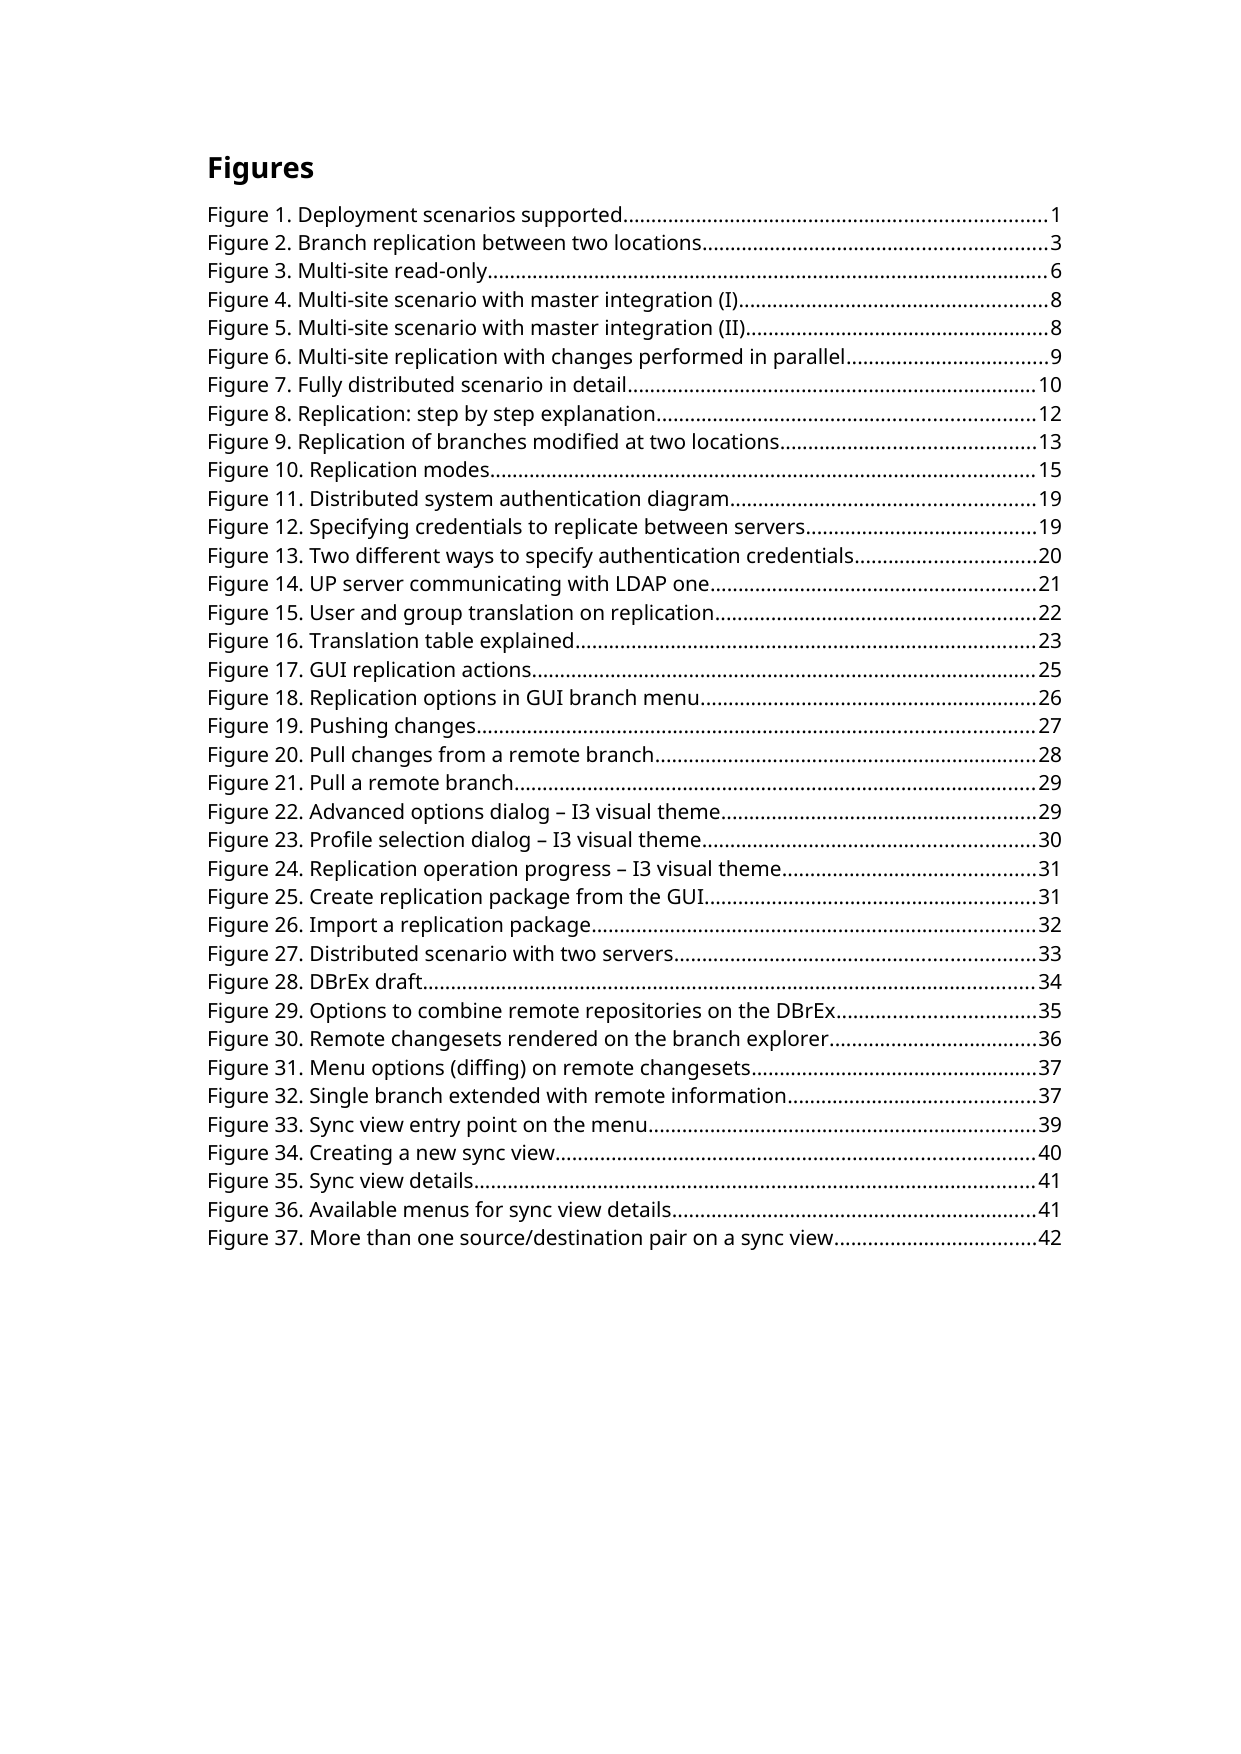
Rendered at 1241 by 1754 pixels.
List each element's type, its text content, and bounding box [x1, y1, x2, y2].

text Figure 27. Distributed scenario with two servers 33 [207, 939, 1063, 967]
text Figure 12. Specifying credentials to replicate between servers 19 [207, 512, 1063, 541]
text Figures [207, 147, 1063, 187]
text Figure 5. Multi-site scenario with master integration (II) 8 [207, 313, 1063, 342]
text Figure 37. More than one source/destination pair on a sync view 42 [207, 1223, 1063, 1252]
text Figure 4. Multi-site scenario with master integration (I) 8 [207, 285, 1063, 313]
text Figure 26. Import a replication package 32 [207, 911, 1063, 939]
text Figure 15. User and group translation on replication 22 [207, 598, 1063, 626]
text Figure 35. Sync view details 41 [207, 1167, 1063, 1195]
text Figure 18. Replication options in GUI branch menu 26 [207, 683, 1063, 712]
text Figure 13. Two different ways to specify authentication credentials 20 [207, 541, 1063, 569]
text Figure 31. Menu options (diffing) on remote changesets 37 [207, 1053, 1063, 1081]
text Figure 9. Replication of branches modified at two locations 13 [207, 427, 1063, 456]
text Figure 36. Available menus for sync view details 41 [207, 1195, 1063, 1223]
text Figure 29. Options to combine remote repositories on the DBrEx 35 [207, 996, 1063, 1024]
text Figure 20. Pull changes from a remote branch 28 [207, 740, 1063, 768]
text Figure 28. DBrEx draft 34 [207, 967, 1063, 996]
text Figure 22. Advanced options dialog – I3 visual theme 29 [207, 797, 1063, 825]
text Figure 14. UP server communicating with LDAP one 21 [207, 569, 1063, 598]
text Figure 7. Fully distributed scenario in detail 10 [207, 370, 1063, 399]
text Figure 3. Multi-site read-only 6 [207, 257, 1063, 285]
text Figure 19. Pushing changes 27 [207, 712, 1063, 740]
text Figure 16. Translation table explained 23 [207, 626, 1063, 655]
text Figure 30. Remote changesets rendered on the branch explorer 36 [207, 1024, 1063, 1053]
text Figure 21. Pull a remote branch 29 [207, 768, 1063, 797]
text Figure 6. Multi-site replication with changes performed in parallel 9 [207, 342, 1063, 370]
text Figure 34. Creating a new sync view 40 [207, 1138, 1063, 1167]
text Figure 24. Replication operation progress – I3 visual theme 31 [207, 854, 1063, 882]
text Figure 23. Profile selection dialog – I3 visual theme 30 [207, 825, 1063, 854]
text Figure 25. Create replication package from the GUI 31 [207, 882, 1063, 911]
text Figure 1. Deployment scenarios supported 1 [207, 200, 1063, 228]
text Figure 2. Branch replication between two locations 3 [207, 228, 1063, 257]
text Figure 32. Single branch extended with remote information 37 [207, 1081, 1063, 1110]
text Figure 10. Replication modes 15 [207, 456, 1063, 484]
text Figure 11. Distributed system authentication diagram 19 [207, 484, 1063, 512]
text Figure 33. Sync view entry point on the menu 39 [207, 1110, 1063, 1138]
text Figure 8. Replication: step by step explanation. 12 [207, 399, 1063, 427]
text Figure 17. GUI replication actions 25 [207, 655, 1063, 683]
